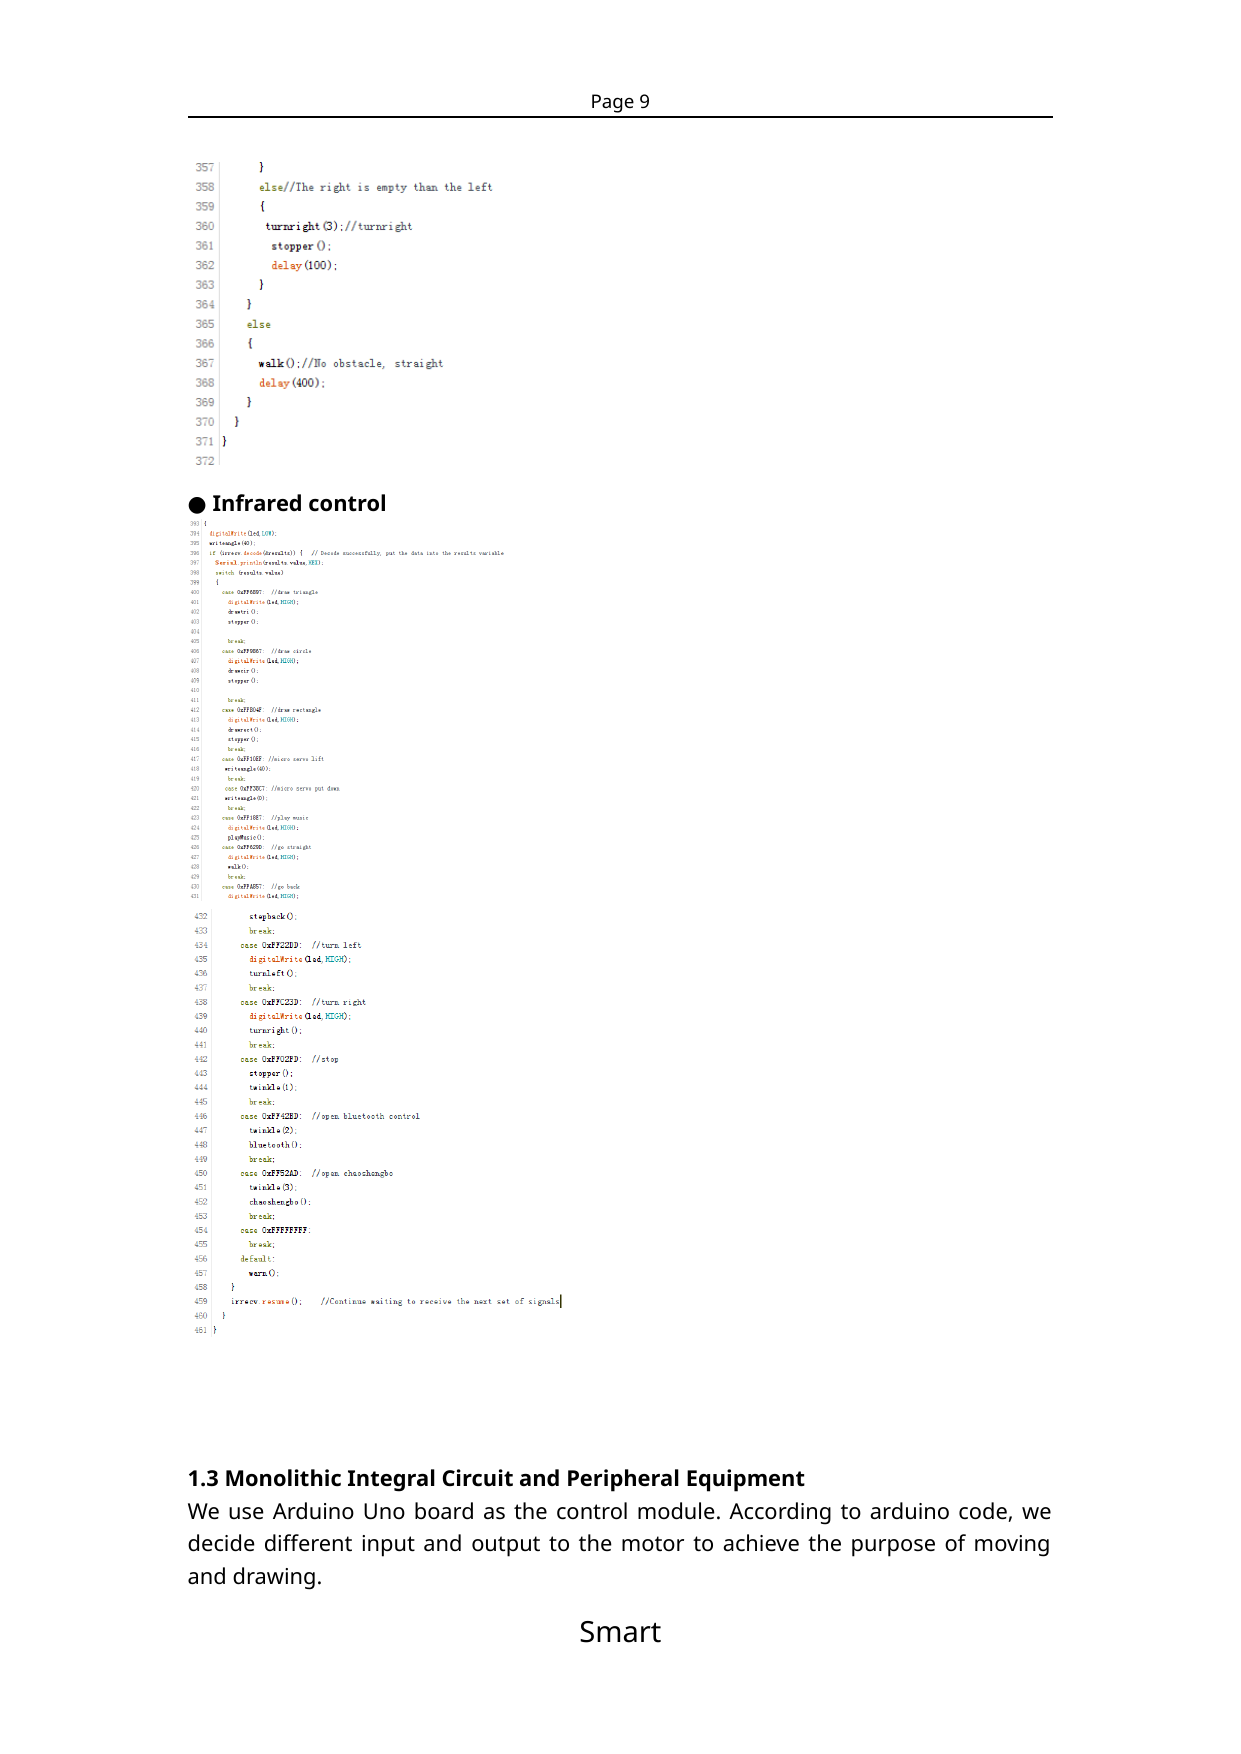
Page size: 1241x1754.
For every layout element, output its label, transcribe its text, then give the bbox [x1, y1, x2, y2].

picture [187, 909, 1053, 1337]
text 1.3 Monolithic Integral Circuit and Peripheral Equipment [187, 1462, 1053, 1494]
text We use Arduino Uno board as the control module. According to arduino code, we decide different input and output to the motor to achieve the purpose of moving and drawing. [187, 1494, 1053, 1592]
picture [187, 162, 1052, 465]
picture [187, 519, 1053, 901]
text ● Infrared control [187, 487, 1053, 519]
